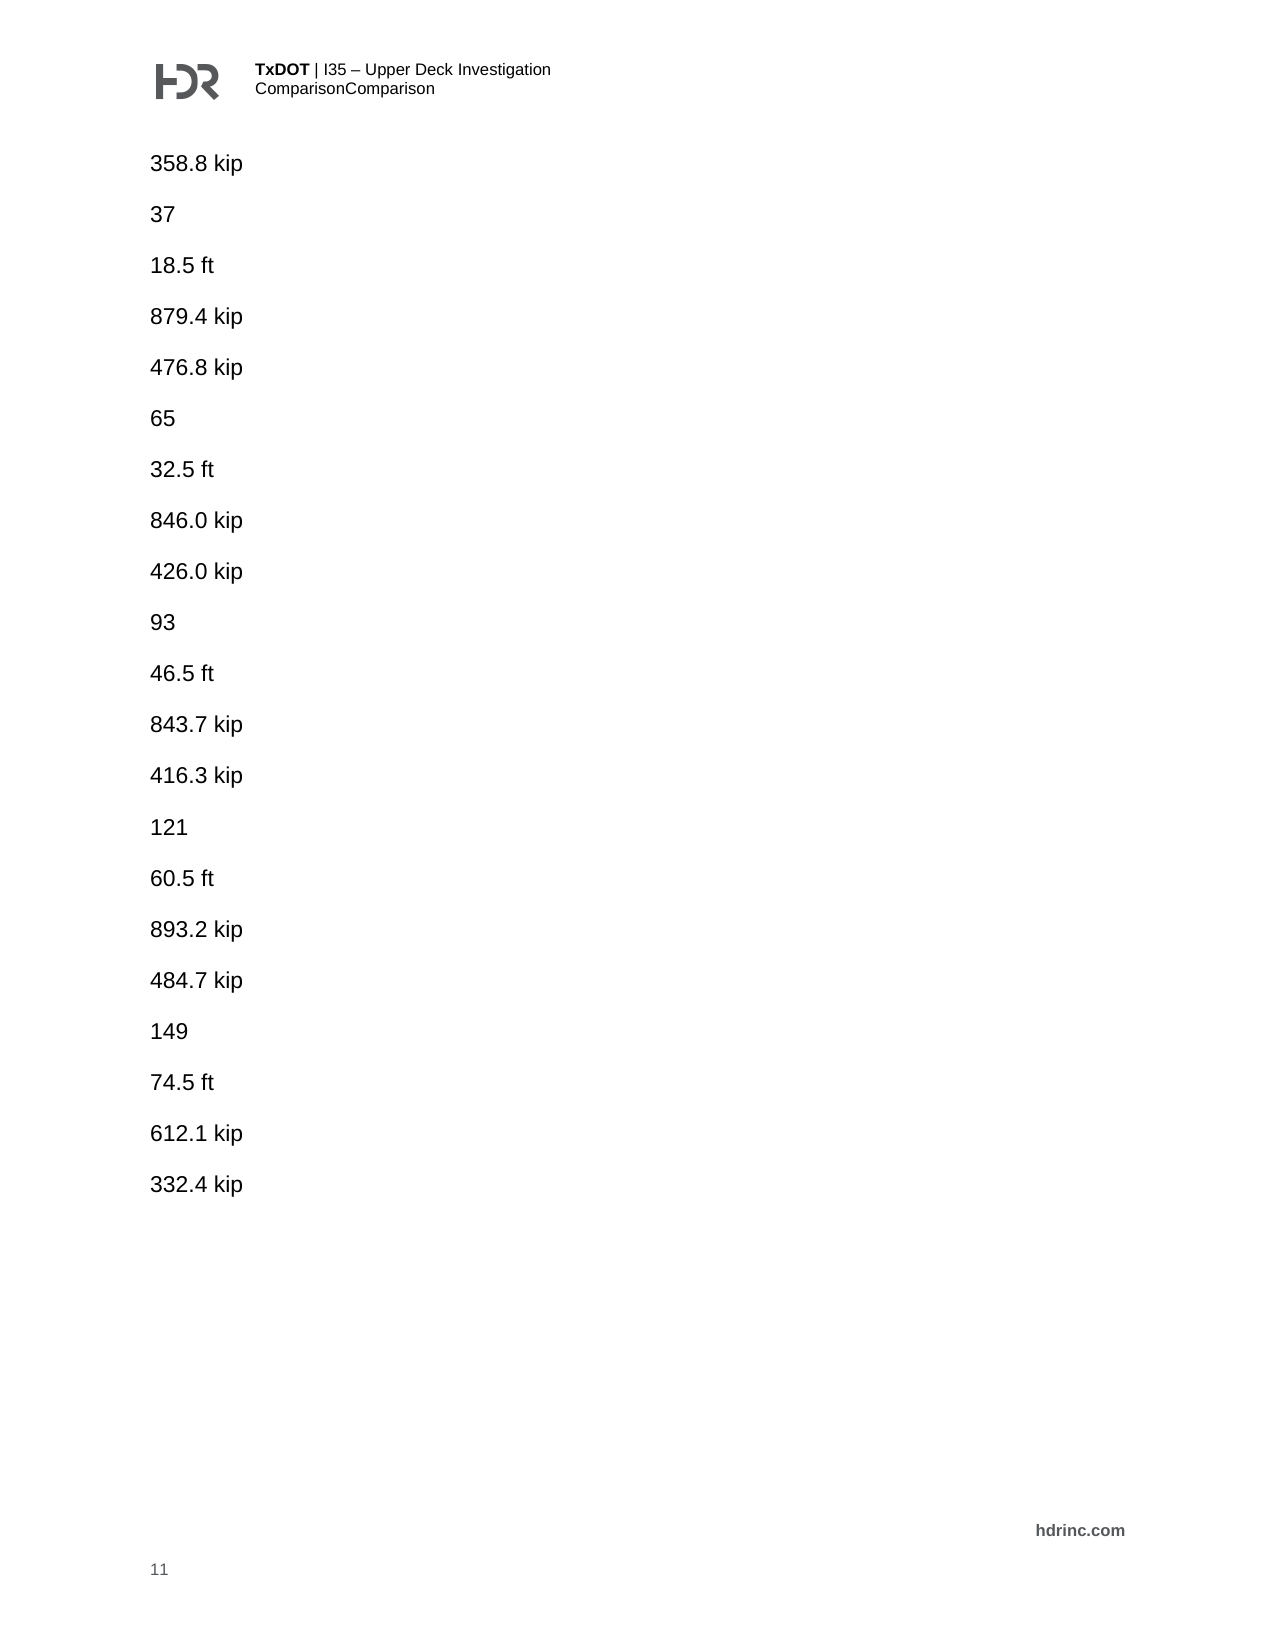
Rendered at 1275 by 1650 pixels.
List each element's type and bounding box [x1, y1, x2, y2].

picture [150, 60, 222, 104]
